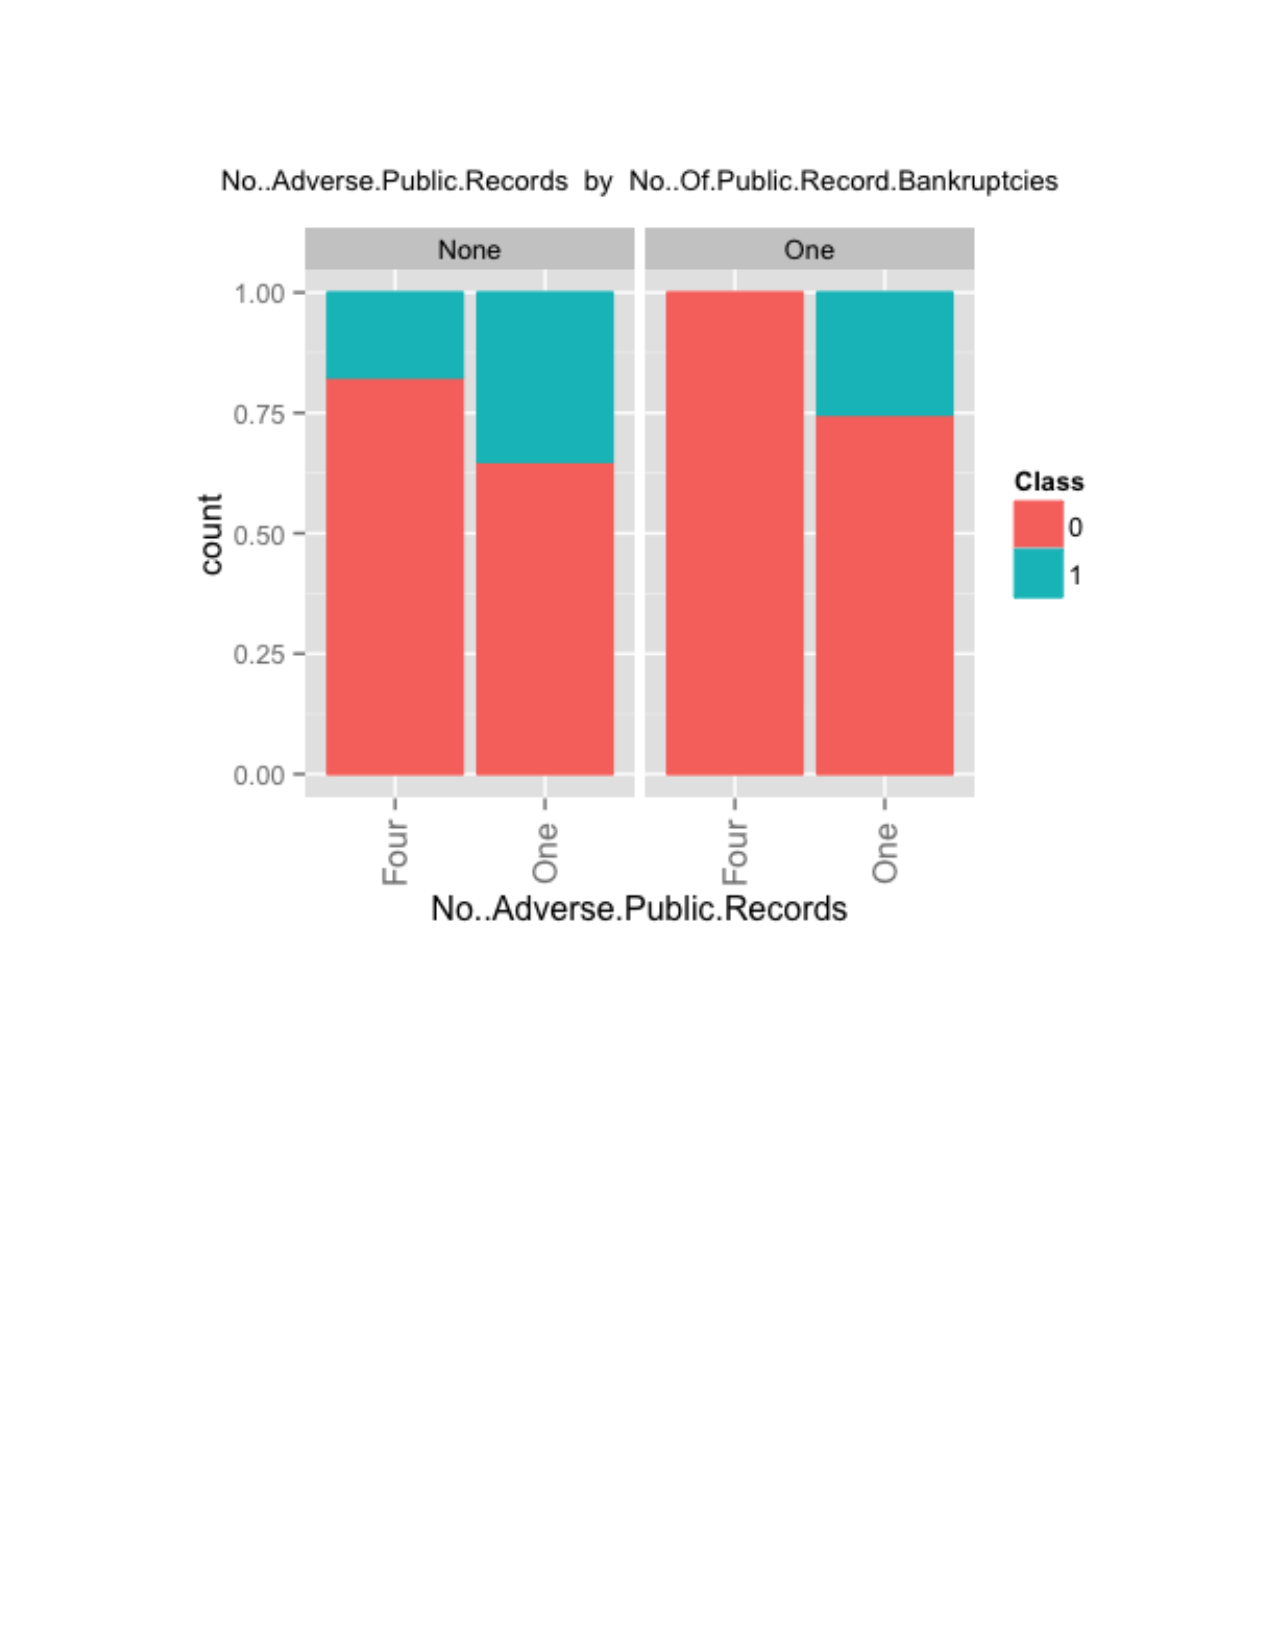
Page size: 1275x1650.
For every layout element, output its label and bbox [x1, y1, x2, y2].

picture [168, 150, 1169, 950]
